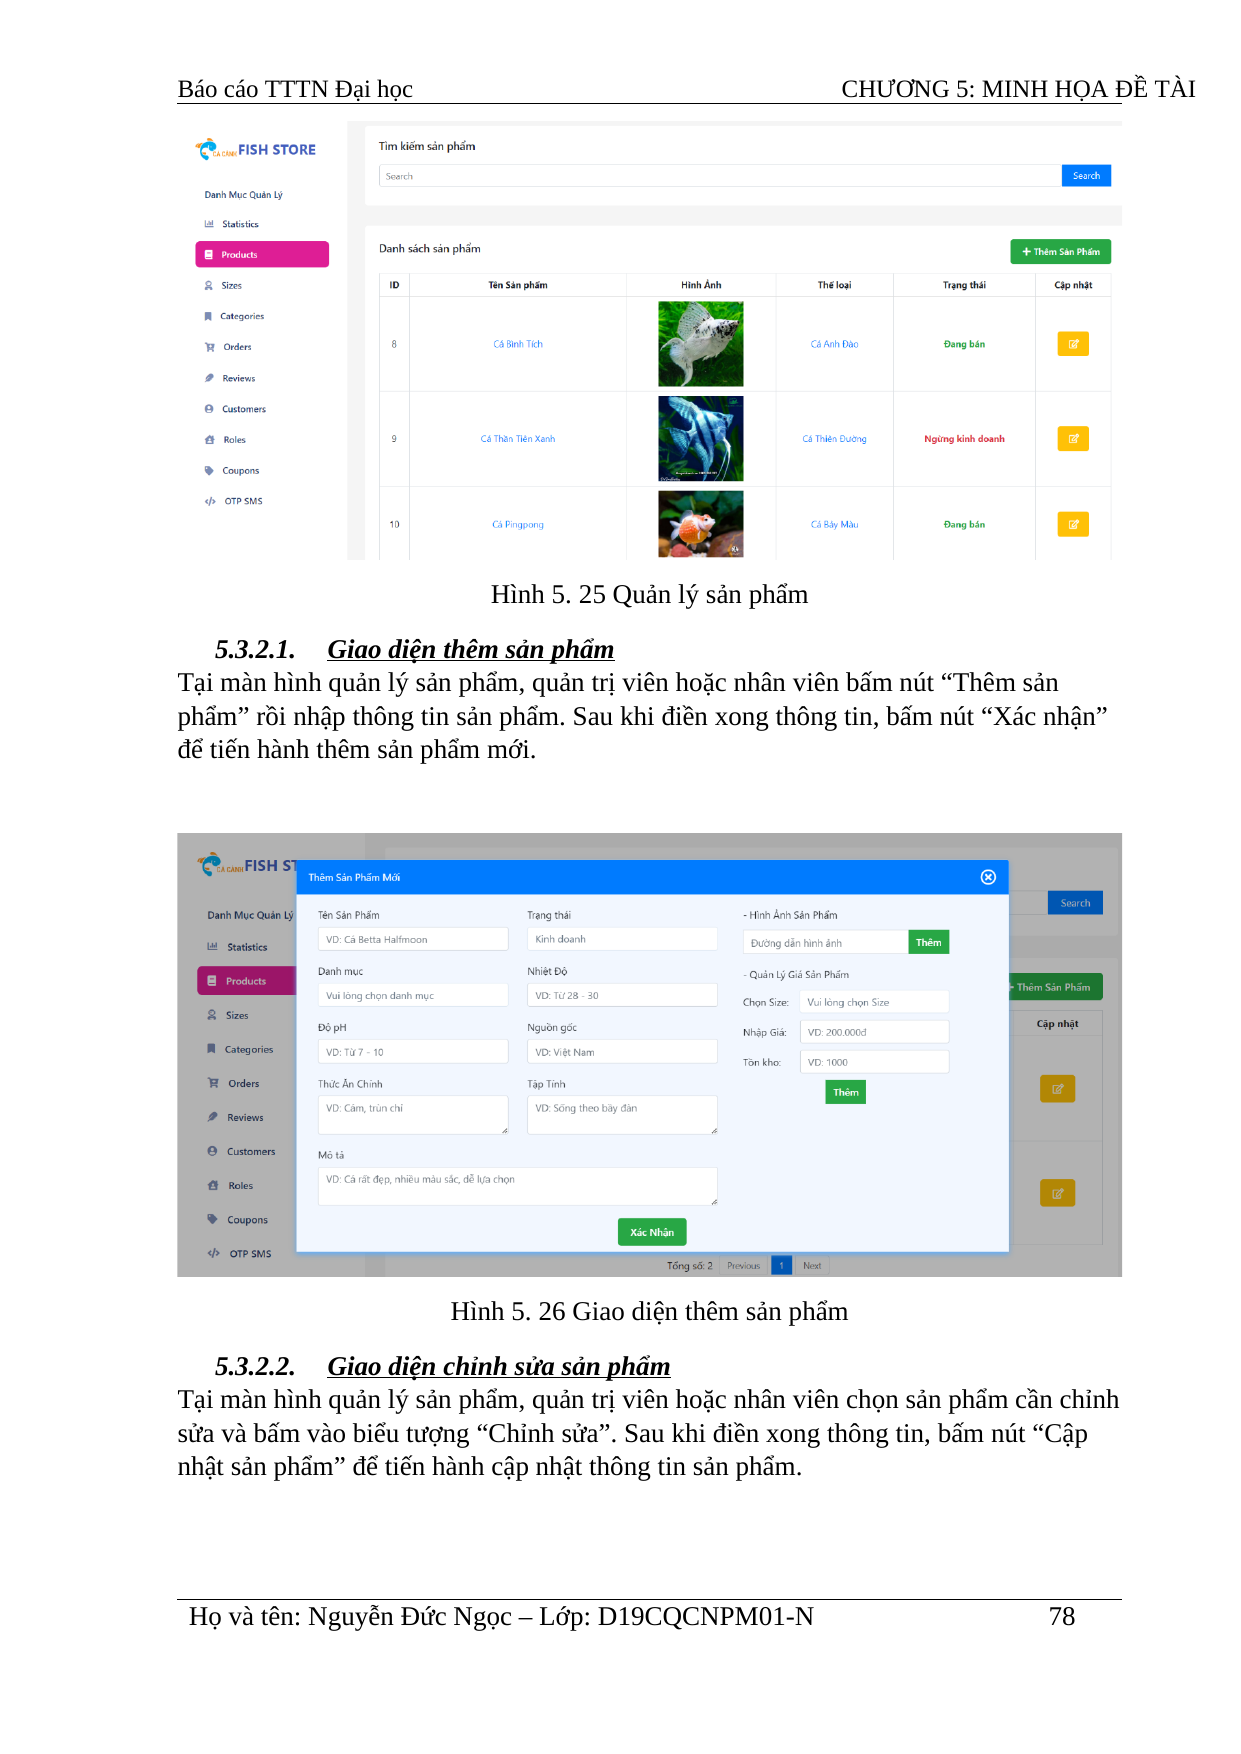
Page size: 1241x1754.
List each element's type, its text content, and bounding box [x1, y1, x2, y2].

picture [177, 121, 1123, 560]
text Tại màn hình quản lý sản phẩm, quản trị viên hoặc nhân viên bấm nút “Thêm sản phẩm” rồi nhập thông tin sản phẩm. Sau khi điền xong thông tin, bấm nút “Xác nhận” để tiến hành thêm sản phẩm mới. [177, 666, 1122, 764]
subtitle Giao diện thêm sản phẩm [215, 633, 1122, 664]
subtitle Giao diện chỉnh sửa sản phẩm [215, 1350, 1122, 1381]
text Hình 5. 26 Giao diện thêm sản phẩm [177, 1296, 1122, 1327]
picture [177, 833, 1123, 1277]
text Hình 5. 25 Quản lý sản phẩm [177, 578, 1122, 609]
text Tại màn hình quản lý sản phẩm, quản trị viên hoặc nhân viên chọn sản phẩm cần chỉnh sửa và bấm vào biểu tượng “Chỉnh sửa”. Sau khi điền xong thông tin, bấm nút “Cập nhật sản phẩm” để tiến hành cập nhật thông tin sản phẩm. [177, 1383, 1122, 1482]
